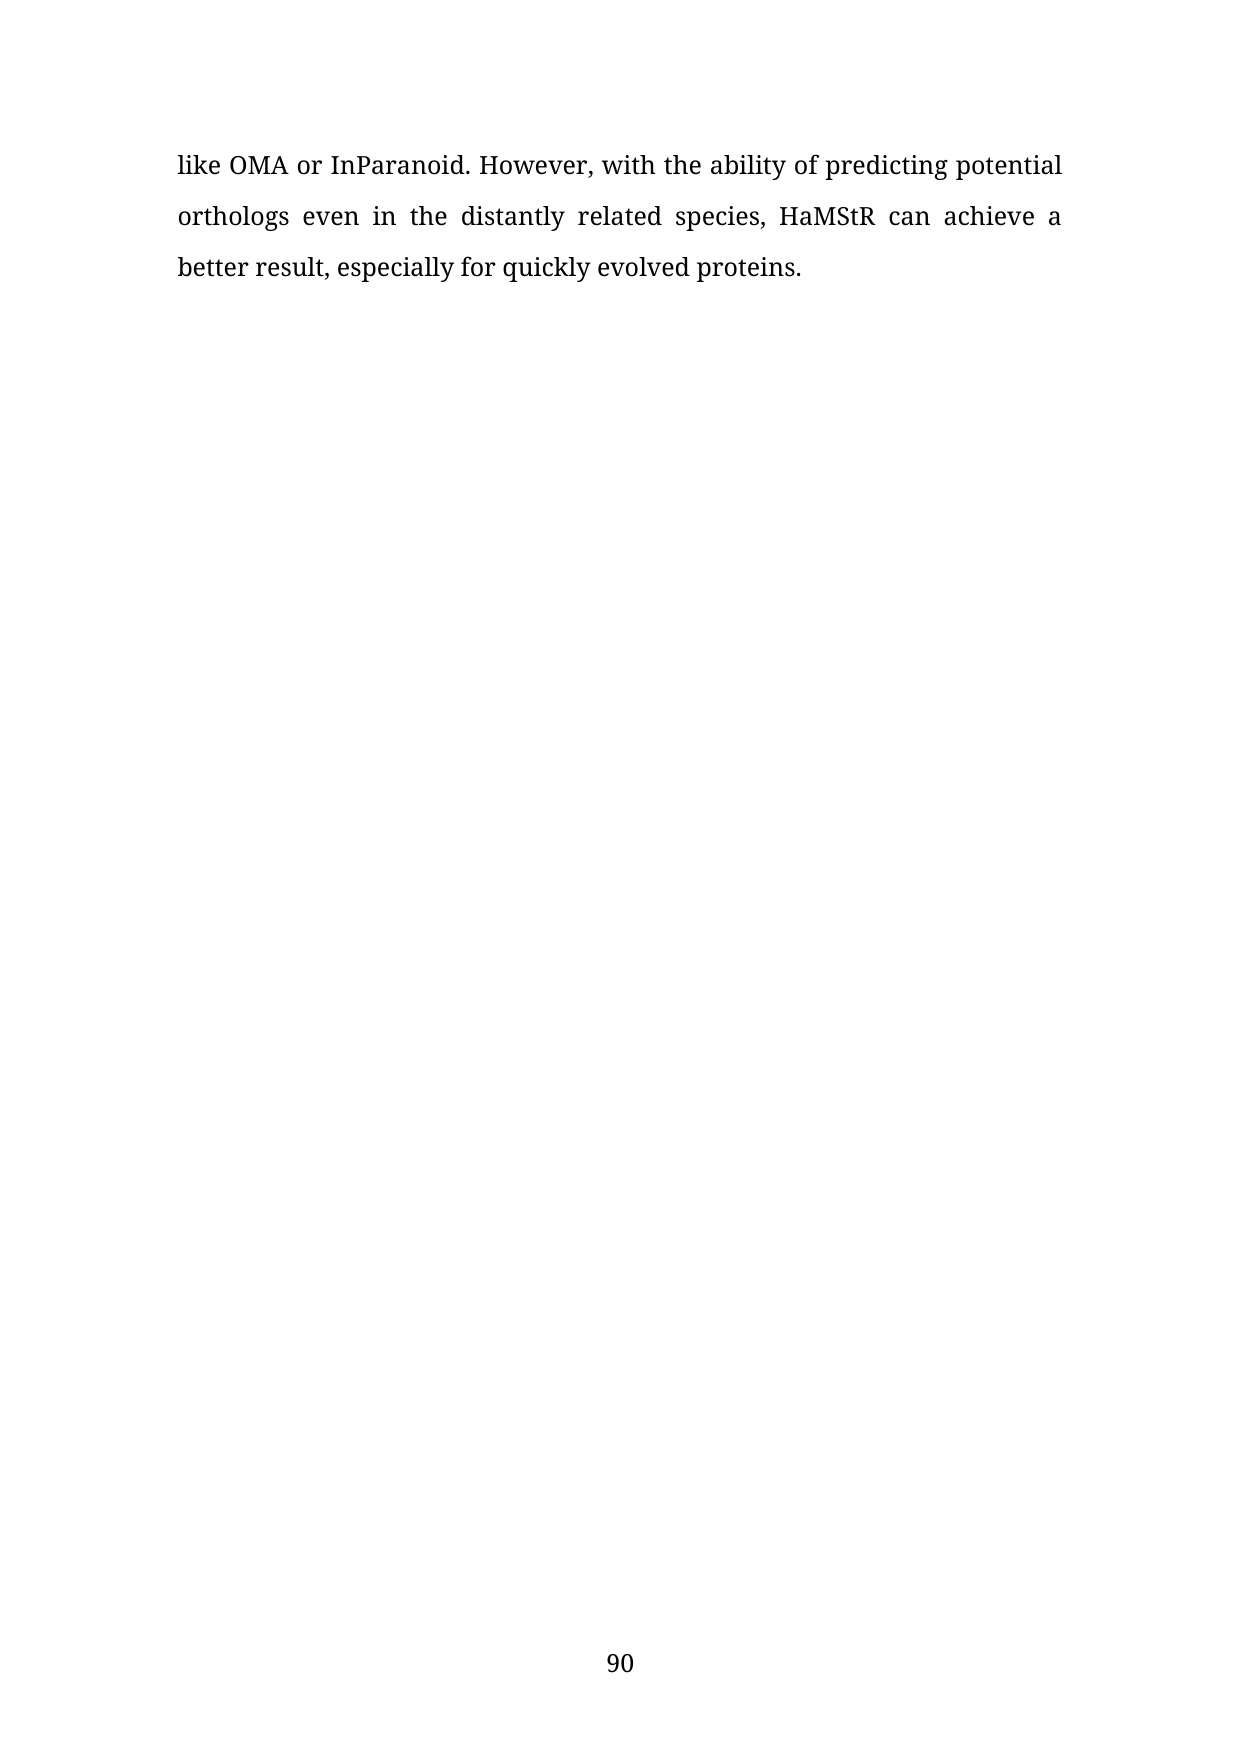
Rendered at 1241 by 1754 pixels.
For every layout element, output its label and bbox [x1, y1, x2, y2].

text [177, 148, 1063, 284]
